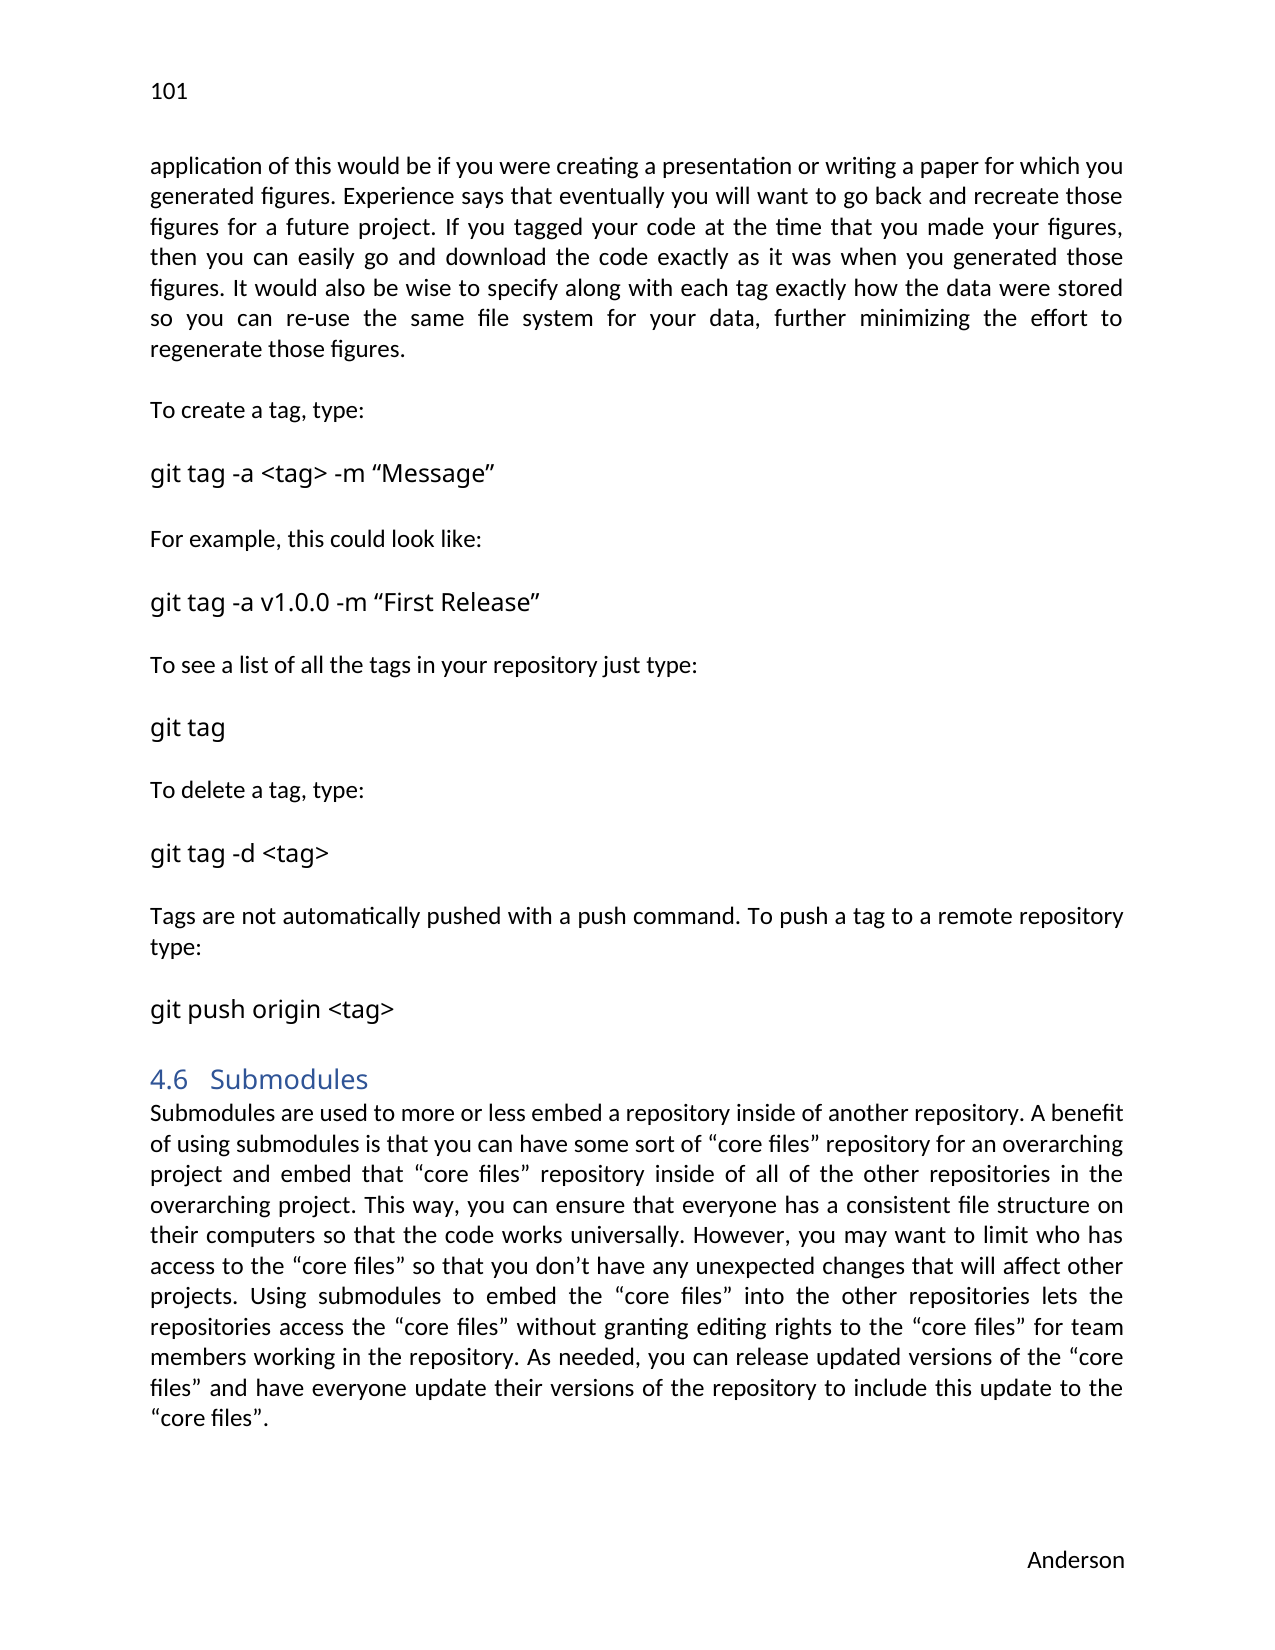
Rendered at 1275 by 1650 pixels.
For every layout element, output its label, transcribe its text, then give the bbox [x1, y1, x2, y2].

text Submodules are used to more or less embed a repository inside of another repository. A benefit of using submodules is that you can have some sort of “core files” repository for an overarching project and embed that “core files” repository inside of all of the other repositories in the overarching project. This way, you can ensure that everyone has a consistent file structure on their computers so that the code works universally. However, you may want to limit who has access to the “core files” so that you don’t have any unexpected changes that will affect other projects. Using submodules to embed the “core files” into the other repositories lets the repositories access the “core files” without granting editing rights to the “core files” for team members working in the repository. As needed, you can release updated versions of the “core files” and have everyone update their versions of the repository to include this update to the “core files”. [150, 1097, 1125, 1433]
text git tag -d <tag> [150, 836, 1125, 870]
subtitle Submodules [150, 1061, 1125, 1097]
text git tag [150, 710, 1125, 744]
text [150, 150, 1125, 364]
text git tag -a <tag> -m “Message” [150, 455, 1125, 489]
text To see a list of all the tags in your repository just type: [150, 649, 1125, 679]
text To create a tag, type: [150, 394, 1125, 425]
text For example, this could look like: [150, 523, 1125, 554]
text Tags are not automatically pushed with a push command. To push a tag to a remote repository type: [150, 900, 1125, 961]
text git tag -a v1.0.0 -m “First Release” [150, 584, 1125, 618]
text To delete a tag, type: [150, 774, 1125, 805]
text git push origin <tag> [150, 992, 1125, 1026]
